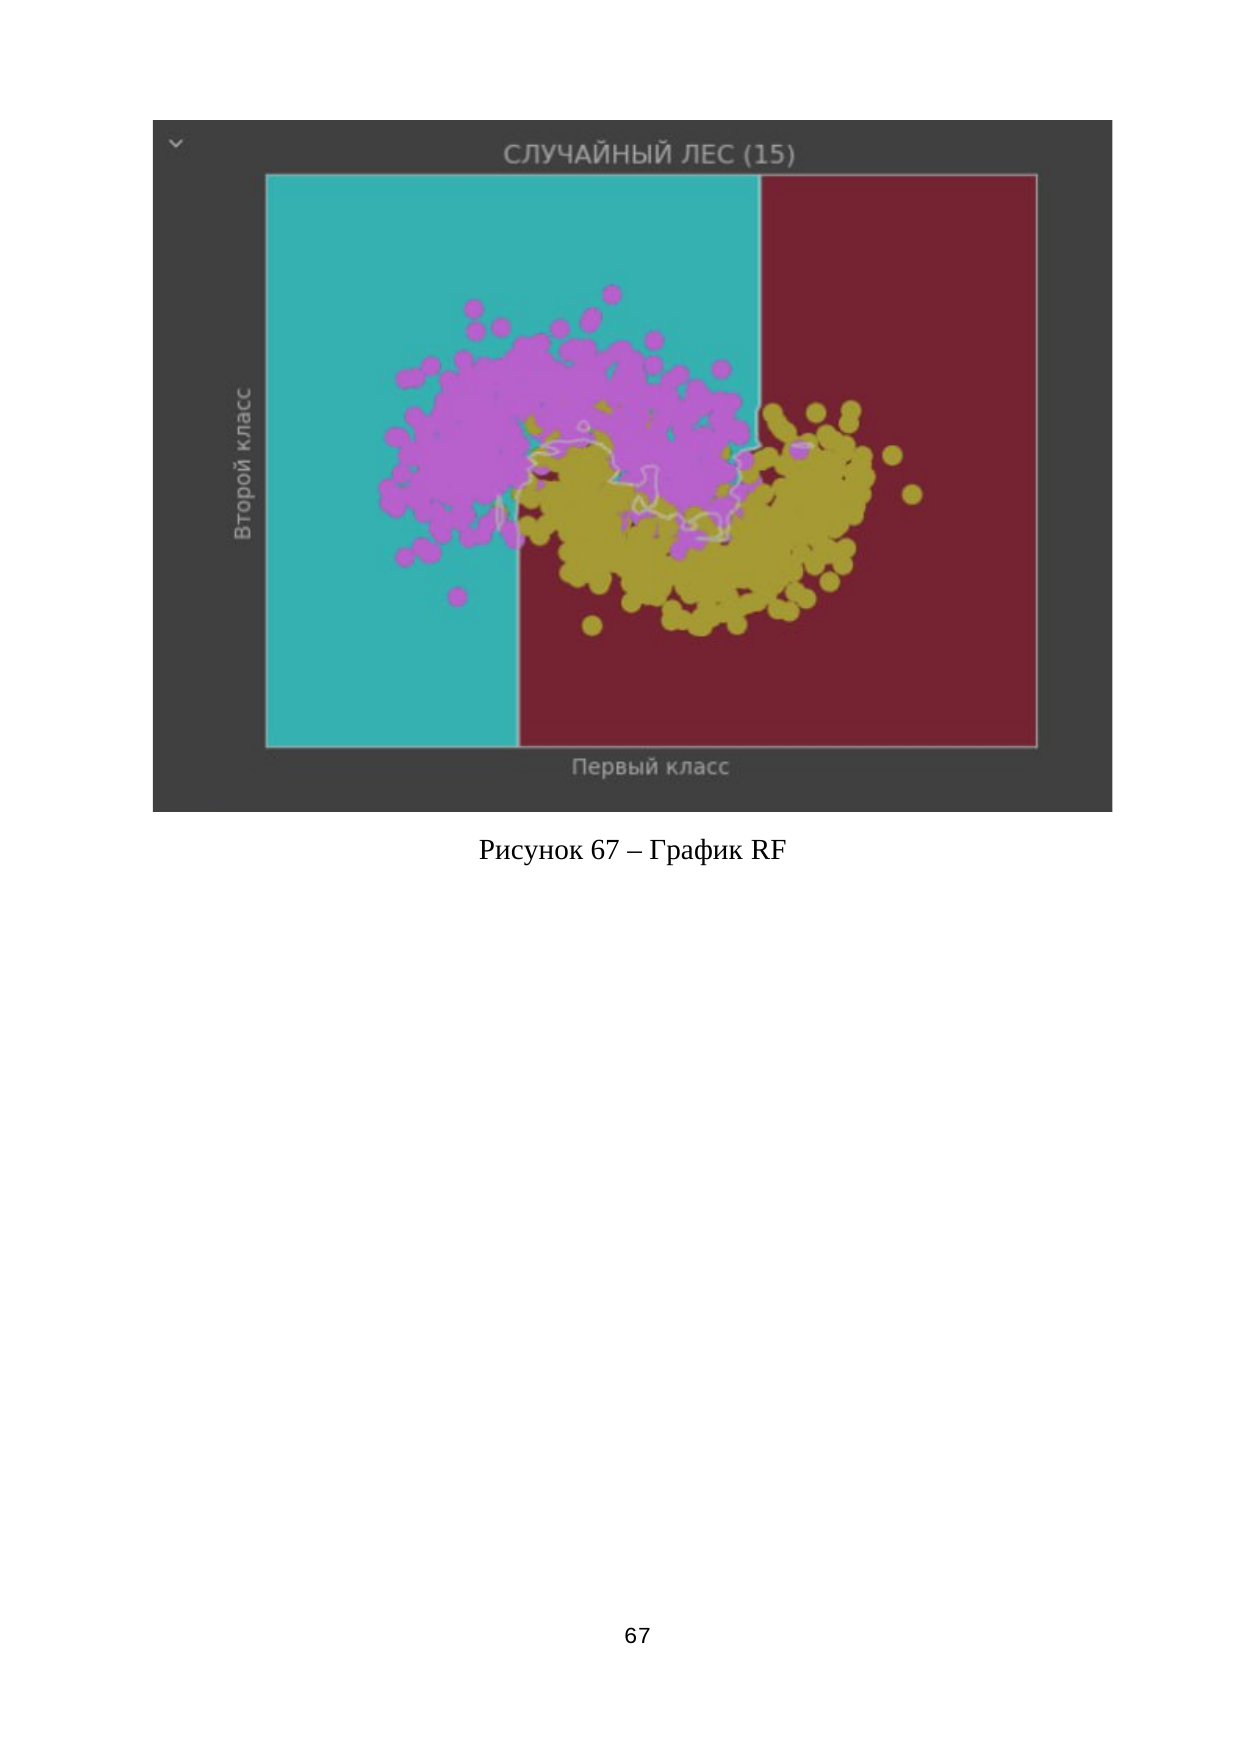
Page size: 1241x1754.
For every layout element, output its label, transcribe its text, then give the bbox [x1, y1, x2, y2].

text Рисунок 67 – График RF [137, 832, 1127, 866]
picture [152, 120, 1113, 812]
